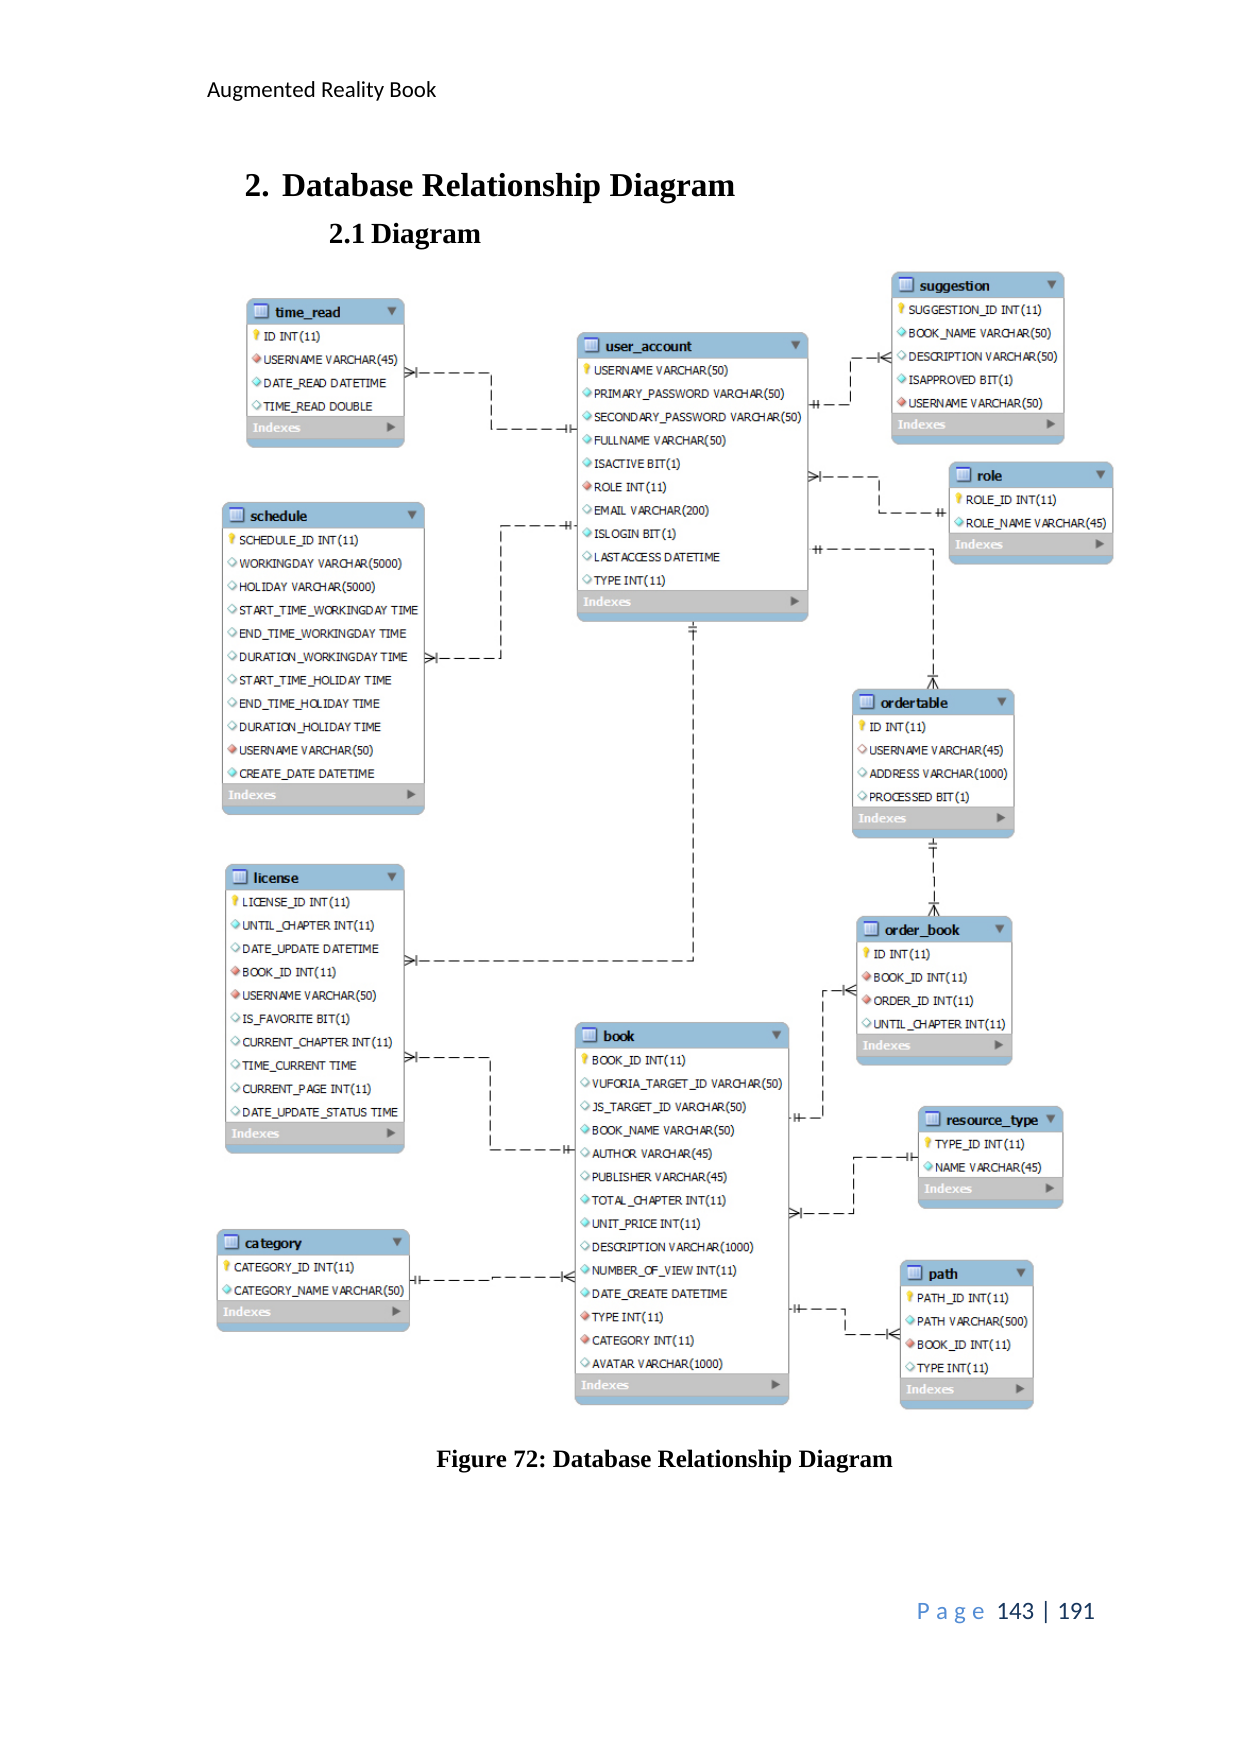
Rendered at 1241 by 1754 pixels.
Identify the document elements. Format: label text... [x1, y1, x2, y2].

text Figure 72: Database Relationship Diagram [207, 1444, 1122, 1473]
picture [206, 261, 1123, 1419]
subtitle Database Relationship Diagram [244, 165, 1122, 203]
subtitle Diagram [329, 216, 1122, 249]
